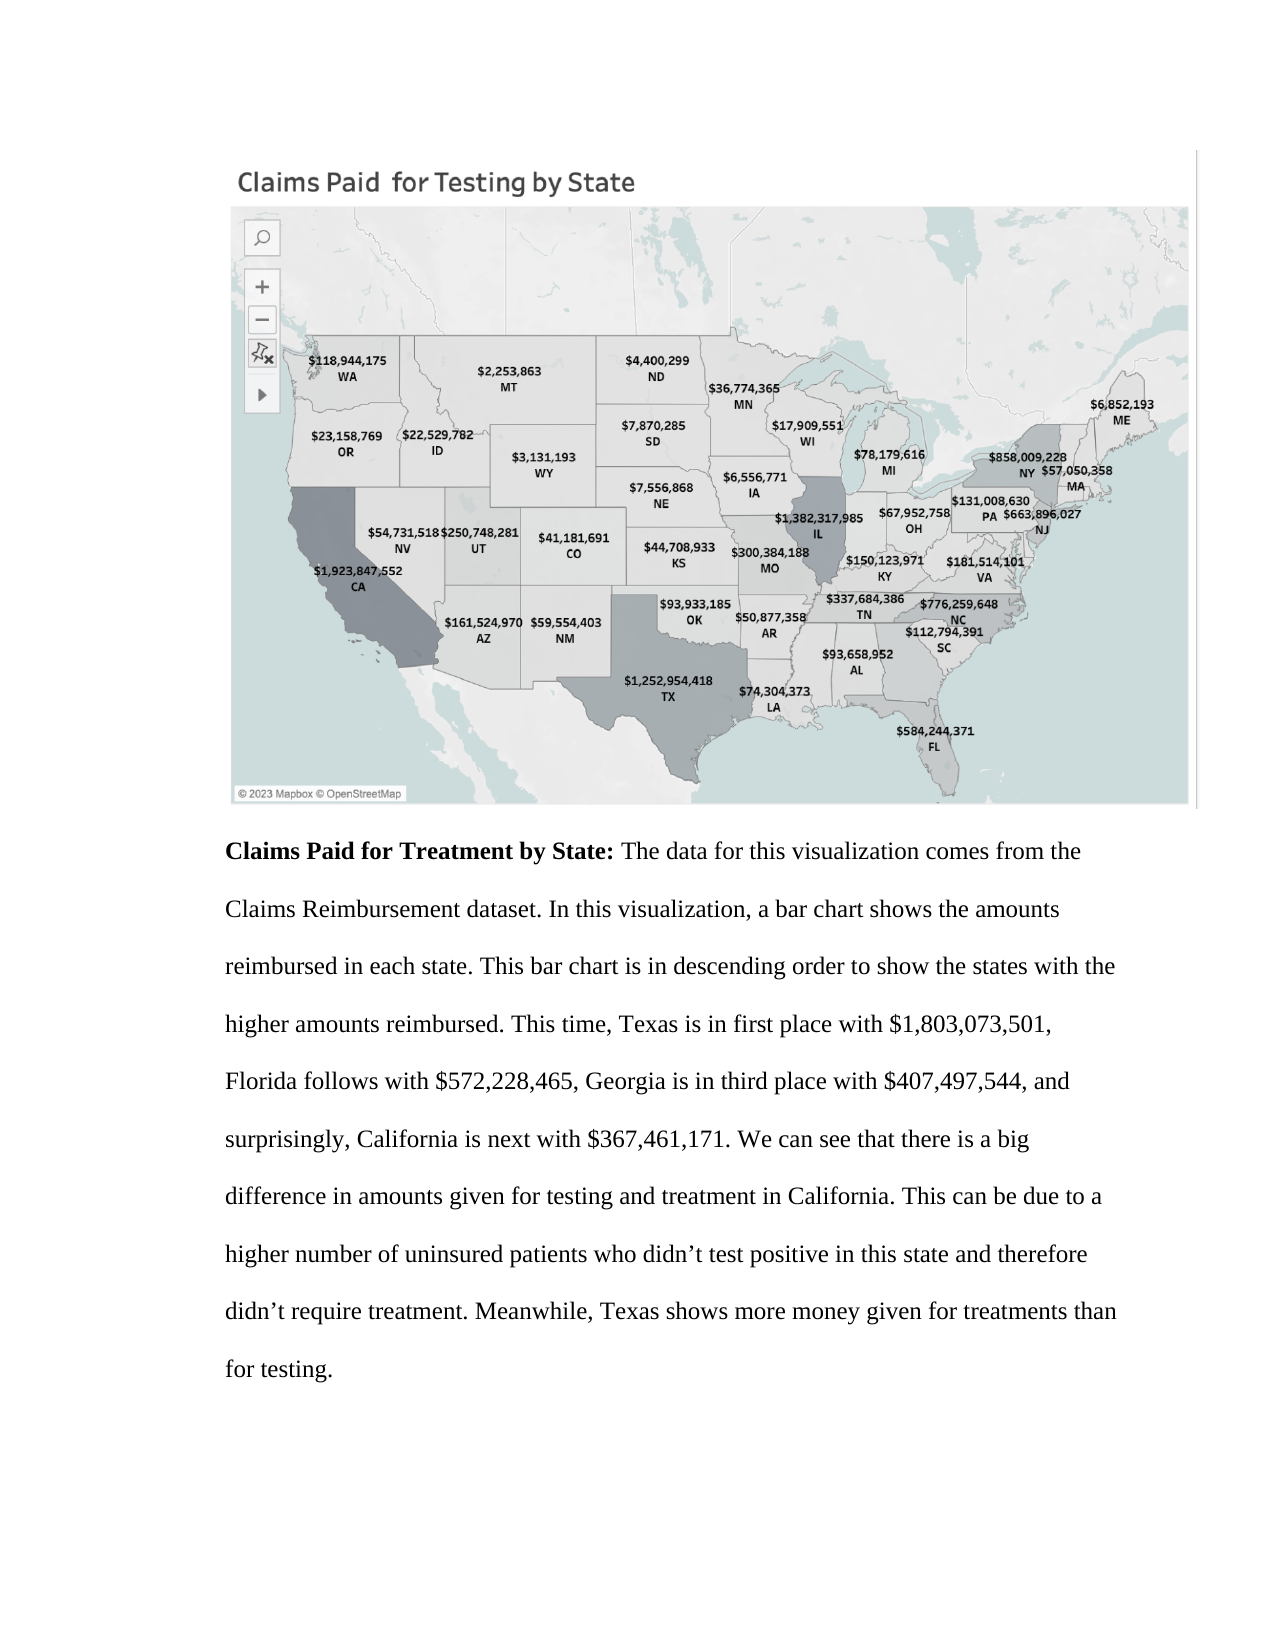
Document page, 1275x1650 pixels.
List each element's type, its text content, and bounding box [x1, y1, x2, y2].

list Claims Paid for Treatment by State: The data for this visualization comes from the Claims Reimbursement dataset. In this visualization, a bar chart shows the amounts reimbursed in each state. This bar chart is in descending order to show the states with the higher amounts reimbursed. This time, Texas is in first place with $1,803,073,501, Florida follows with $572,228,465, Georgia is in third place with $407,497,544, and surprisingly, California is next with $367,461,171. We can see that there is a big difference in amounts given for testing and treatment in California. This can be due to a higher number of uninsured patients who didn’t test positive in this state and therefore didn’t require treatment. Meanwhile, Texas shows more money given for treatments than for testing. [225, 836, 1125, 1383]
picture [225, 150, 1200, 809]
